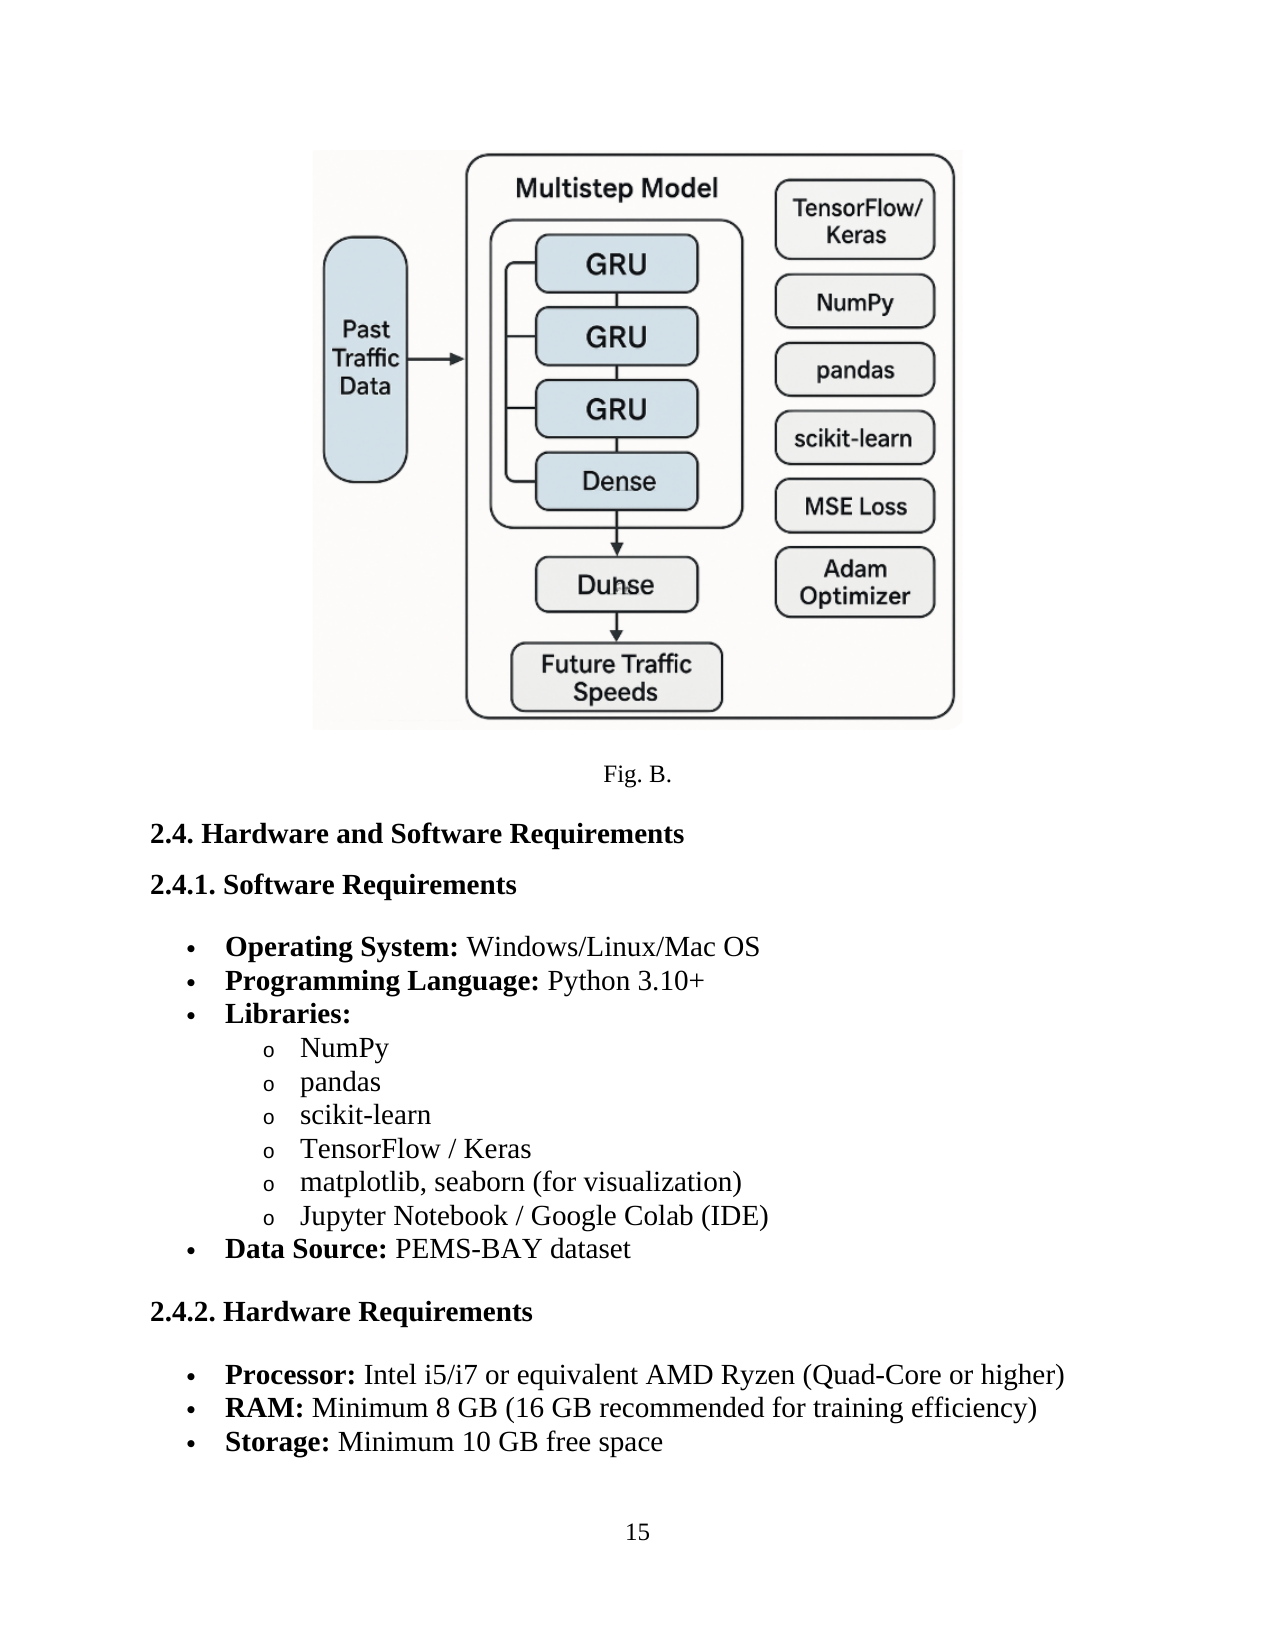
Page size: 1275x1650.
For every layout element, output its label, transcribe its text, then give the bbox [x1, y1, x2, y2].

list Libraries: [187, 997, 1125, 1030]
list Processor: Intel i5/i7 or equivalent AMD Ryzen (Quad-Core or higher) [187, 1357, 1125, 1390]
picture [312, 150, 963, 730]
text Fig. B. [150, 759, 1125, 787]
list Storage: Minimum 10 GB free space [187, 1424, 1125, 1457]
list TensorFlow / Keras [262, 1131, 1125, 1164]
subtitle 2.4.1. Software Requirements [150, 867, 1125, 900]
list matplotlib, seaborn (for visualization) [262, 1164, 1125, 1198]
list NumPy [262, 1030, 1125, 1064]
subtitle 2.4.2. Hardware Requirements [150, 1294, 1125, 1328]
list Operating System: Windows/Linux/Mac OS [187, 929, 1125, 963]
list pandas [262, 1064, 1125, 1097]
list Jupyter Notebook / Google Colab (IDE) [262, 1198, 1125, 1231]
list scikit-learn [262, 1097, 1125, 1131]
list Data Source: PEMS-BAY dataset [187, 1231, 1125, 1265]
list RAM: Minimum 8 GB (16 GB recommended for training efficiency) [187, 1390, 1125, 1424]
list Programming Language: Python 3.10+ [187, 963, 1125, 997]
text 2.4. Hardware and Software Requirements [150, 817, 1125, 850]
